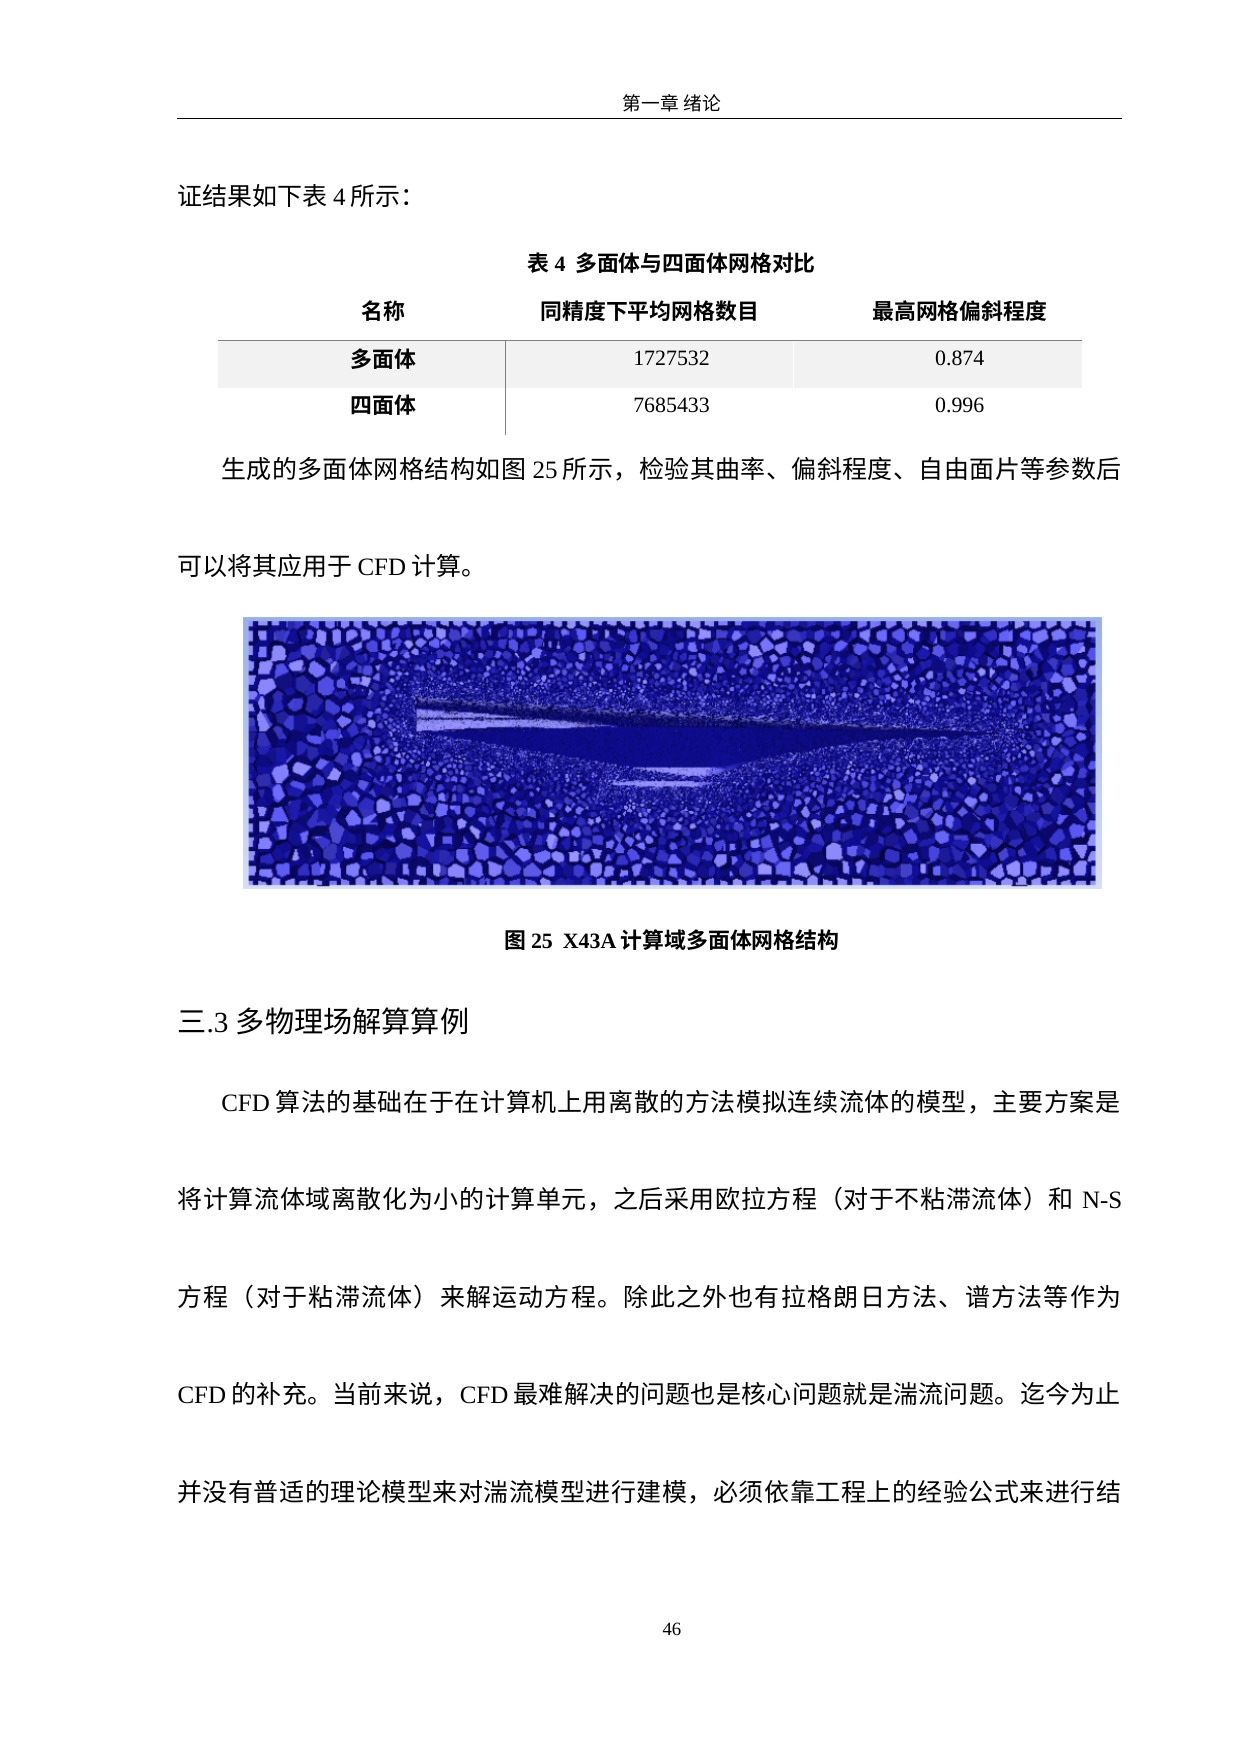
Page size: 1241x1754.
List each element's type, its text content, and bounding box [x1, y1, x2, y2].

subtitle 多物理场解算算例 [177, 987, 1122, 1052]
table_cell 0.996 [794, 388, 1082, 435]
table_cell 多面体 [218, 341, 505, 388]
table_header 名称 [218, 294, 506, 340]
text 生成的多面体网格结构如图 25所示，检验其曲率、偏斜程度、自由面片等参数后可以将其应用于CFD计算。 [177, 435, 1122, 597]
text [177, 162, 1122, 227]
table_cell 1727532 [506, 341, 793, 388]
table_header 同精度下平均网格数目 [506, 294, 793, 340]
text 图 25 X43A计算域多面体网格结构 [177, 922, 1122, 955]
table_header 最高网格偏斜程度 [794, 294, 1082, 340]
table_cell 7685433 [506, 388, 793, 435]
table_cell 0.874 [794, 341, 1082, 388]
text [177, 1068, 1122, 1523]
table_cell 四面体 [218, 388, 505, 435]
text 表 4 多面体与四面体网格对比 [177, 245, 1122, 278]
